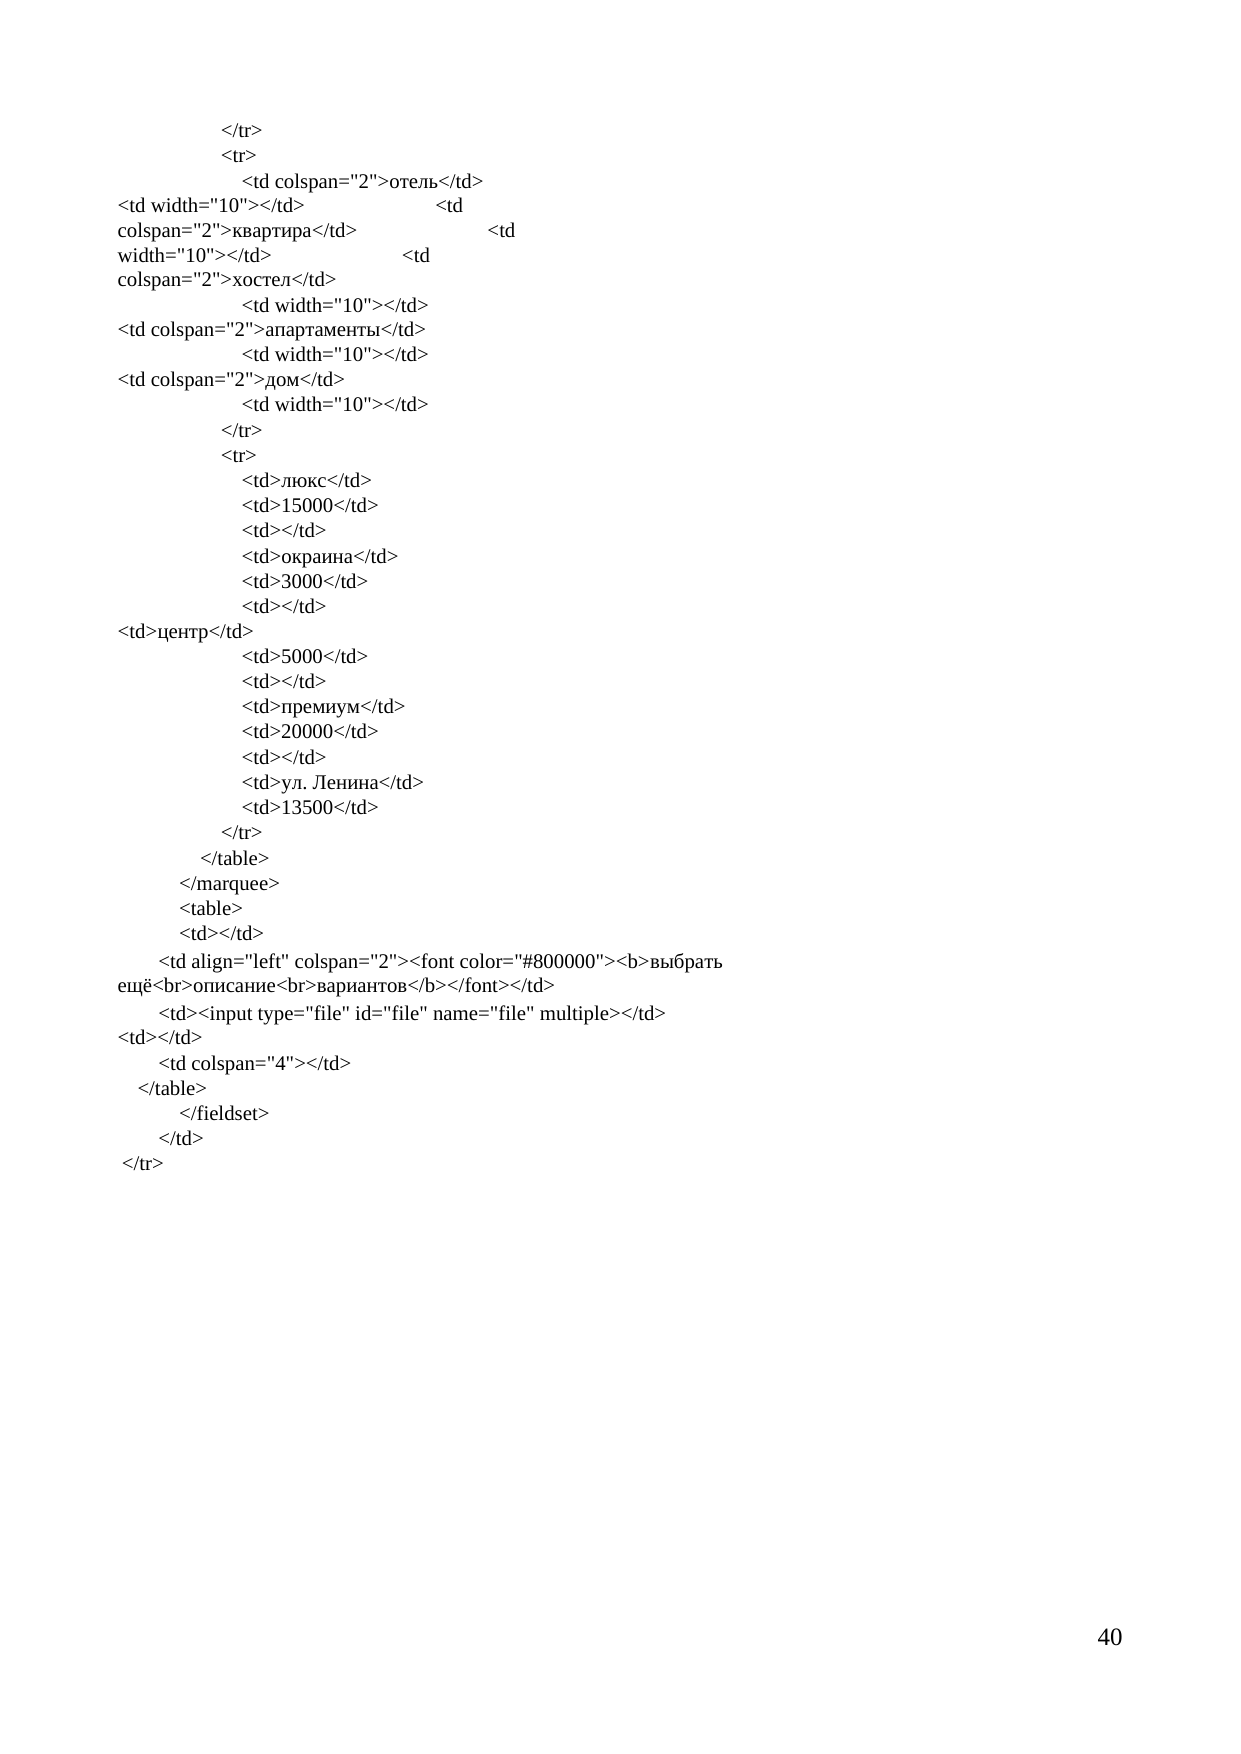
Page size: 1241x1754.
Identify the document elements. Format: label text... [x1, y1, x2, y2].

text <td></td> [116, 921, 1124, 945]
text <td width="10"></td> [116, 392, 1124, 416]
text <td>13500</td> [116, 795, 1124, 819]
text <td>5000</td> [116, 644, 1124, 668]
text </marquee> [116, 871, 1124, 895]
text <td>ул. Ленина</td> [116, 770, 1124, 794]
text <td></td> [116, 518, 1124, 542]
text </tr> [116, 820, 1124, 844]
text <td></td> [116, 745, 1124, 769]
text </fieldset> [116, 1101, 1124, 1125]
text <td></td> <td>центр</td> [116, 594, 469, 643]
text <td>15000</td> [116, 493, 1124, 517]
text <td></td> [116, 669, 1124, 693]
text <td colspan="4"></td> [116, 1051, 1124, 1074]
text <td><input type="file" id="file" name="file" multiple></td> <td></td> [116, 1001, 758, 1049]
text <td>люкс</td> [116, 468, 1124, 492]
text </table> [116, 846, 1124, 869]
text <td>премиум</td> [116, 694, 1124, 718]
text <table> [116, 896, 1124, 920]
text <td width="10"></td> <td colspan="2">дом</td> [116, 342, 470, 391]
text <td align="left" colspan="2"><font color="#800000"><b>выбрать ещё<br>описание<br>вариантов</b></font></td> [116, 948, 1124, 997]
text <tr> [116, 143, 1124, 167]
text </tr> [116, 1151, 1124, 1175]
text </td> [116, 1126, 1124, 1150]
text </tr> [116, 118, 1124, 142]
text <td>3000</td> [116, 569, 1124, 593]
text <td width="10"></td> <td colspan="2">апартаменты</td> [116, 292, 551, 341]
text </table> [116, 1076, 1124, 1100]
text <td colspan="2">отель</td> <td width="10"></td> <td colspan="2">квартира</td> <td width="10"></td> <td colspan="2">хостел</td> [116, 168, 515, 291]
text </tr> [116, 417, 1124, 442]
text <td>20000</td> [116, 719, 1124, 743]
text <tr> [116, 443, 1124, 467]
text <td>окраина</td> [116, 543, 1124, 568]
